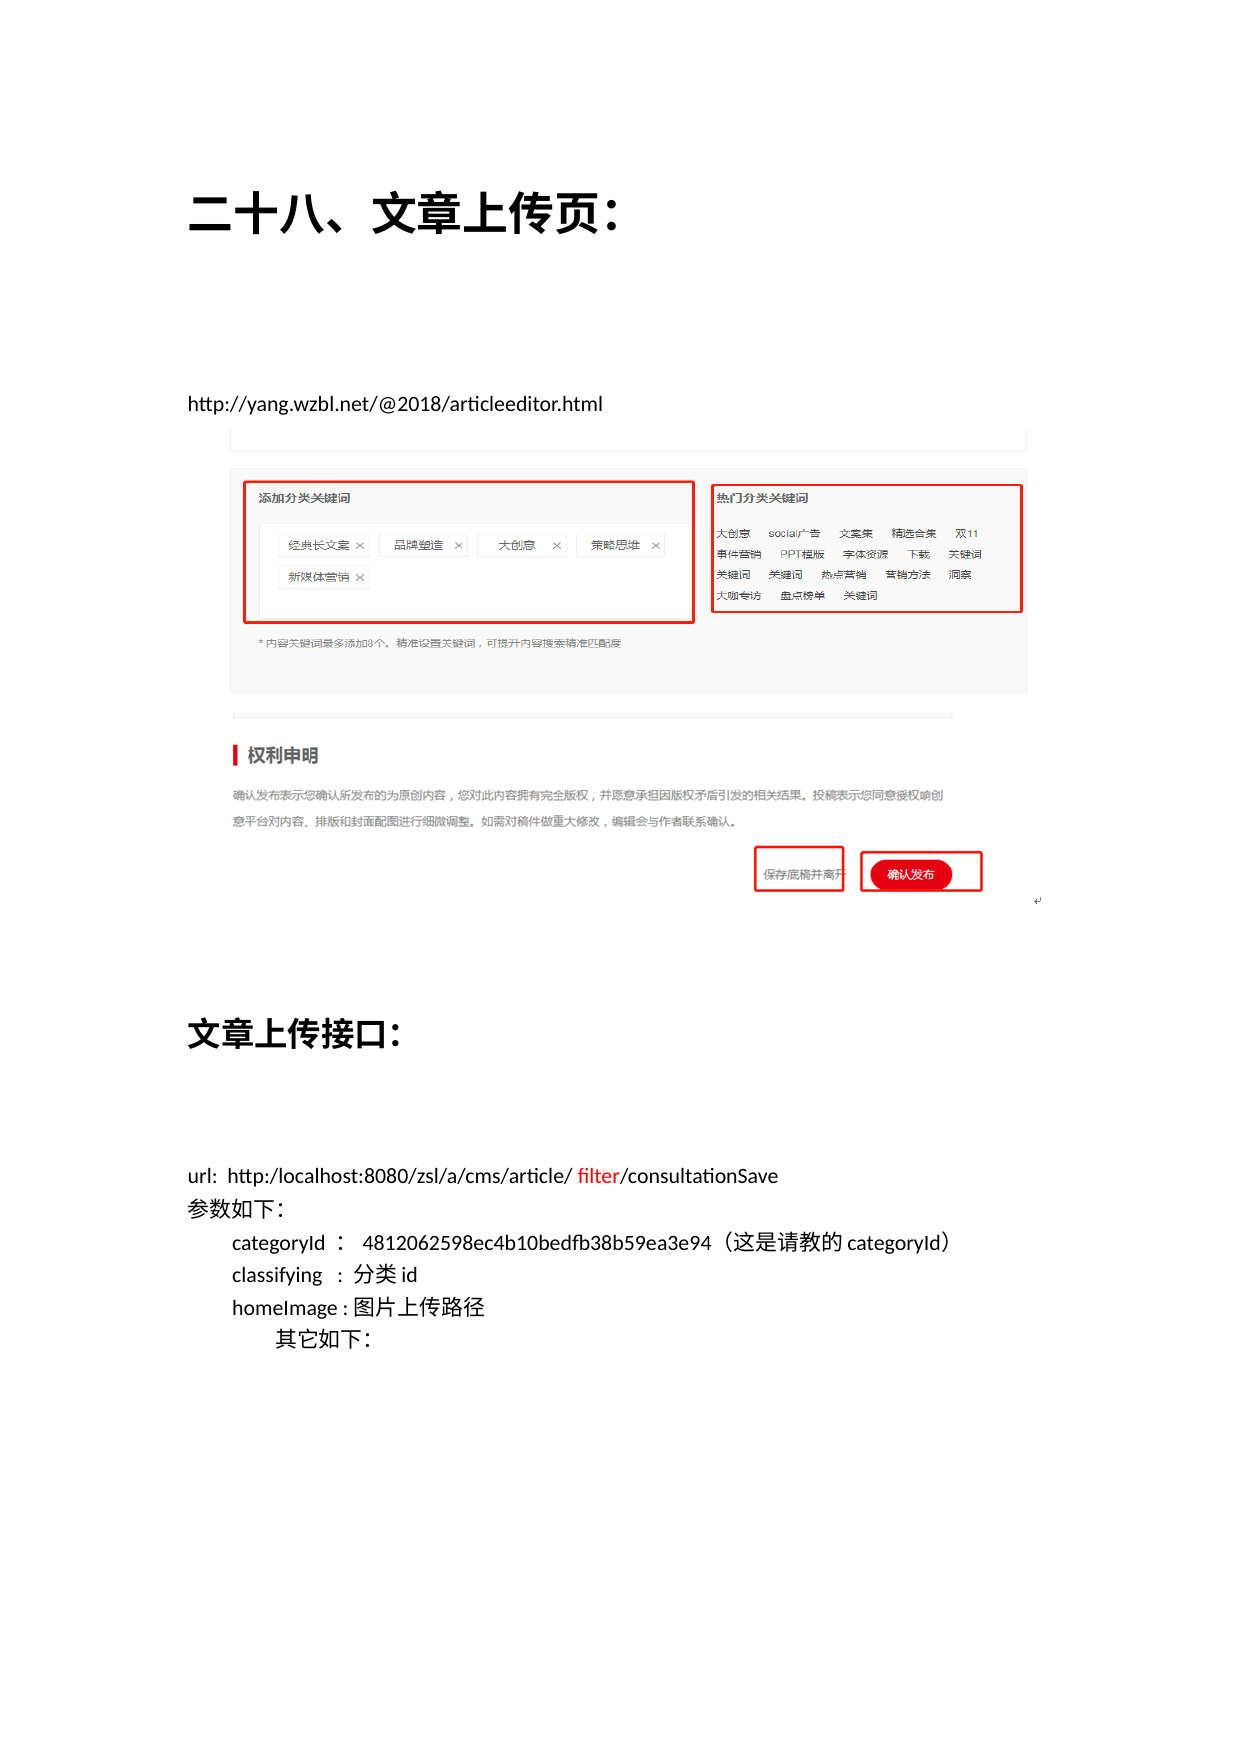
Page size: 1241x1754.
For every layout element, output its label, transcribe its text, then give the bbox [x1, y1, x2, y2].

subtitle 二十八、文章上传页： [187, 162, 1053, 259]
text homeImage : 图片上传路径 [187, 1289, 1053, 1322]
text 参数如下： [187, 1192, 1053, 1224]
text http://yang.wzbl.net/@2018/articleeditor.html [187, 387, 1053, 420]
picture [187, 712, 1053, 905]
text classifying : 分类id [187, 1257, 1053, 1289]
text categoryId ： 4812062598ec4b10bedfb38b59ea3e94（这是请教的categoryId） [187, 1224, 1053, 1257]
text 其它如下： [187, 1322, 1053, 1354]
subtitle 文章上传接口： [187, 999, 1053, 1064]
text url: http:/localhost:8080/zsl/a/cms/article/ filter/consultationSave [187, 1159, 1053, 1192]
picture [187, 430, 1101, 702]
